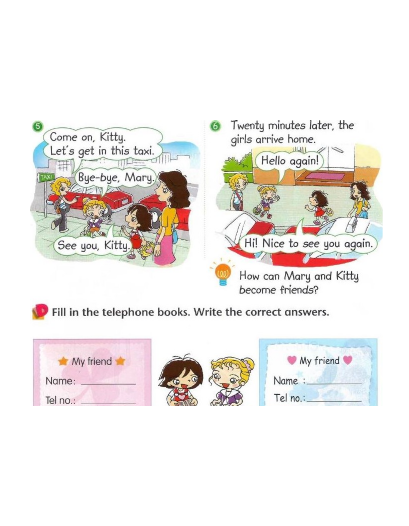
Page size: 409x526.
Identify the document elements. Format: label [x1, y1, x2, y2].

picture [30, 120, 383, 406]
